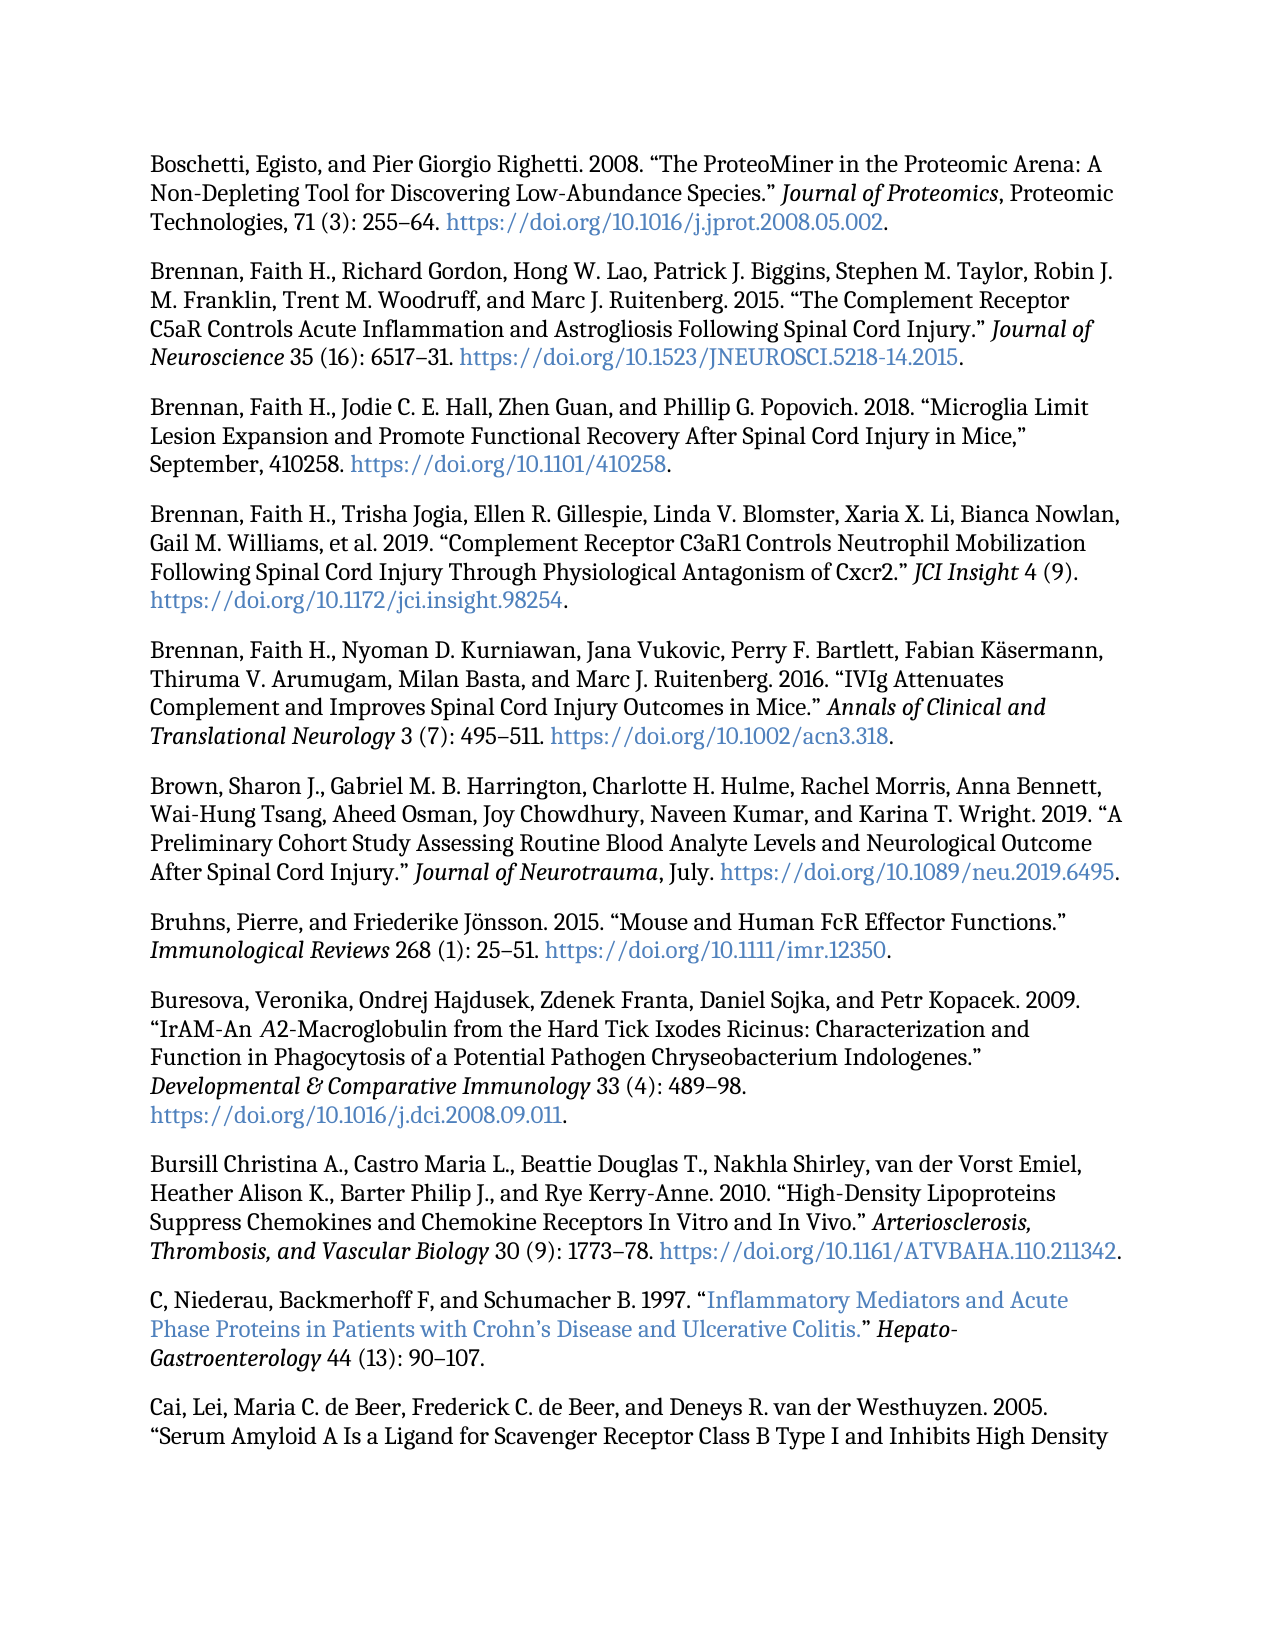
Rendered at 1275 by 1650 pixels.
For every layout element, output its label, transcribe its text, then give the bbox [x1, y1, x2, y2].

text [150, 1393, 1125, 1451]
text Brown, Sharon J., Gabriel M. B. Harrington, Charlotte H. Hulme, Rachel Morris, Anna Bennett, Wai-Hung Tsang, Aheed Osman, Joy Chowdhury, Naveen Kumar, and Karina T. Wright. 2019. “A Preliminary Cohort Study Assessing Routine Blood Analyte Levels and Neurological Outcome After Spinal Cord Injury.” Journal of Neurotrauma, July. https://doi.org/10.1089/neu.2019.6495. [150, 772, 1125, 887]
text Boschetti, Egisto, and Pier Giorgio Righetti. 2008. “The ProteoMiner in the Proteomic Arena: A Non-Depleting Tool for Discovering Low-Abundance Species.” Journal of Proteomics, Proteomic Technologies, 71 (3): 255–64. https://doi.org/10.1016/j.jprot.2008.05.002. [150, 150, 1125, 236]
text Brennan, Faith H., Jodie C. E. Hall, Zhen Guan, and Phillip G. Popovich. 2018. “Microglia Limit Lesion Expansion and Promote Functional Recovery After Spinal Cord Injury in Mice,” September, 410258. https://doi.org/10.1101/410258. [150, 393, 1125, 479]
text Brennan, Faith H., Richard Gordon, Hong W. Lao, Patrick J. Biggins, Stephen M. Taylor, Robin J. M. Franklin, Trent M. Woodruff, and Marc J. Ruitenberg. 2015. “The Complement Receptor C5aR Controls Acute Inflammation and Astrogliosis Following Spinal Cord Injury.” Journal of Neuroscience 35 (16): 6517–31. https://doi.org/10.1523/JNEUROSCI.5218-14.2015. [150, 257, 1125, 372]
text C, Niederau, Backmerhoff F, and Schumacher B. 1997. “Inflammatory Mediators and Acute Phase Proteins in Patients with Crohn’s Disease and Ulcerative Colitis.” Hepato-Gastroenterology 44 (13): 90–107. [150, 1286, 1125, 1372]
text Bruhns, Pierre, and Friederike Jönsson. 2015. “Mouse and Human FcR Effector Functions.” Immunological Reviews 268 (1): 25–51. https://doi.org/10.1111/imr.12350. [150, 907, 1125, 965]
text Brennan, Faith H., Trisha Jogia, Ellen R. Gillespie, Linda V. Blomster, Xaria X. Li, Bianca Nowlan, Gail M. Williams, et al. 2019. “Complement Receptor C3aR1 Controls Neutrophil Mobilization Following Spinal Cord Injury Through Physiological Antagonism of Cxcr2.” JCI Insight 4 (9). https://doi.org/10.1172/jci.insight.98254. [150, 500, 1125, 615]
text Bursill Christina A., Castro Maria L., Beattie Douglas T., Nakhla Shirley, van der Vorst Emiel, Heather Alison K., Barter Philip J., and Rye Kerry-Anne. 2010. “High-Density Lipoproteins Suppress Chemokines and Chemokine Receptors In Vitro and In Vivo.” Arteriosclerosis, Thrombosis, and Vascular Biology 30 (9): 1773–78. https://doi.org/10.1161/ATVBAHA.110.211342. [150, 1150, 1125, 1265]
text Buresova, Veronika, Ondrej Hajdusek, Zdenek Franta, Daniel Sojka, and Petr Kopacek. 2009. “IrAM-An 2-Macroglobulin from the Hard Tick Ixodes Ricinus: Characterization and Function in Phagocytosis of a Potential Pathogen Chryseobacterium Indologenes.” Developmental & Comparative Immunology 33 (4): 489–98. https://doi.org/10.1016/j.dci.2008.09.011. [150, 986, 1125, 1129]
text Brennan, Faith H., Nyoman D. Kurniawan, Jana Vukovic, Perry F. Bartlett, Fabian Käsermann, Thiruma V. Arumugam, Milan Basta, and Marc J. Ruitenberg. 2016. “IVIg Attenuates Complement and Improves Spinal Cord Injury Outcomes in Mice.” Annals of Clinical and Translational Neurology 3 (7): 495–511. https://doi.org/10.1002/acn3.318. [150, 636, 1125, 751]
